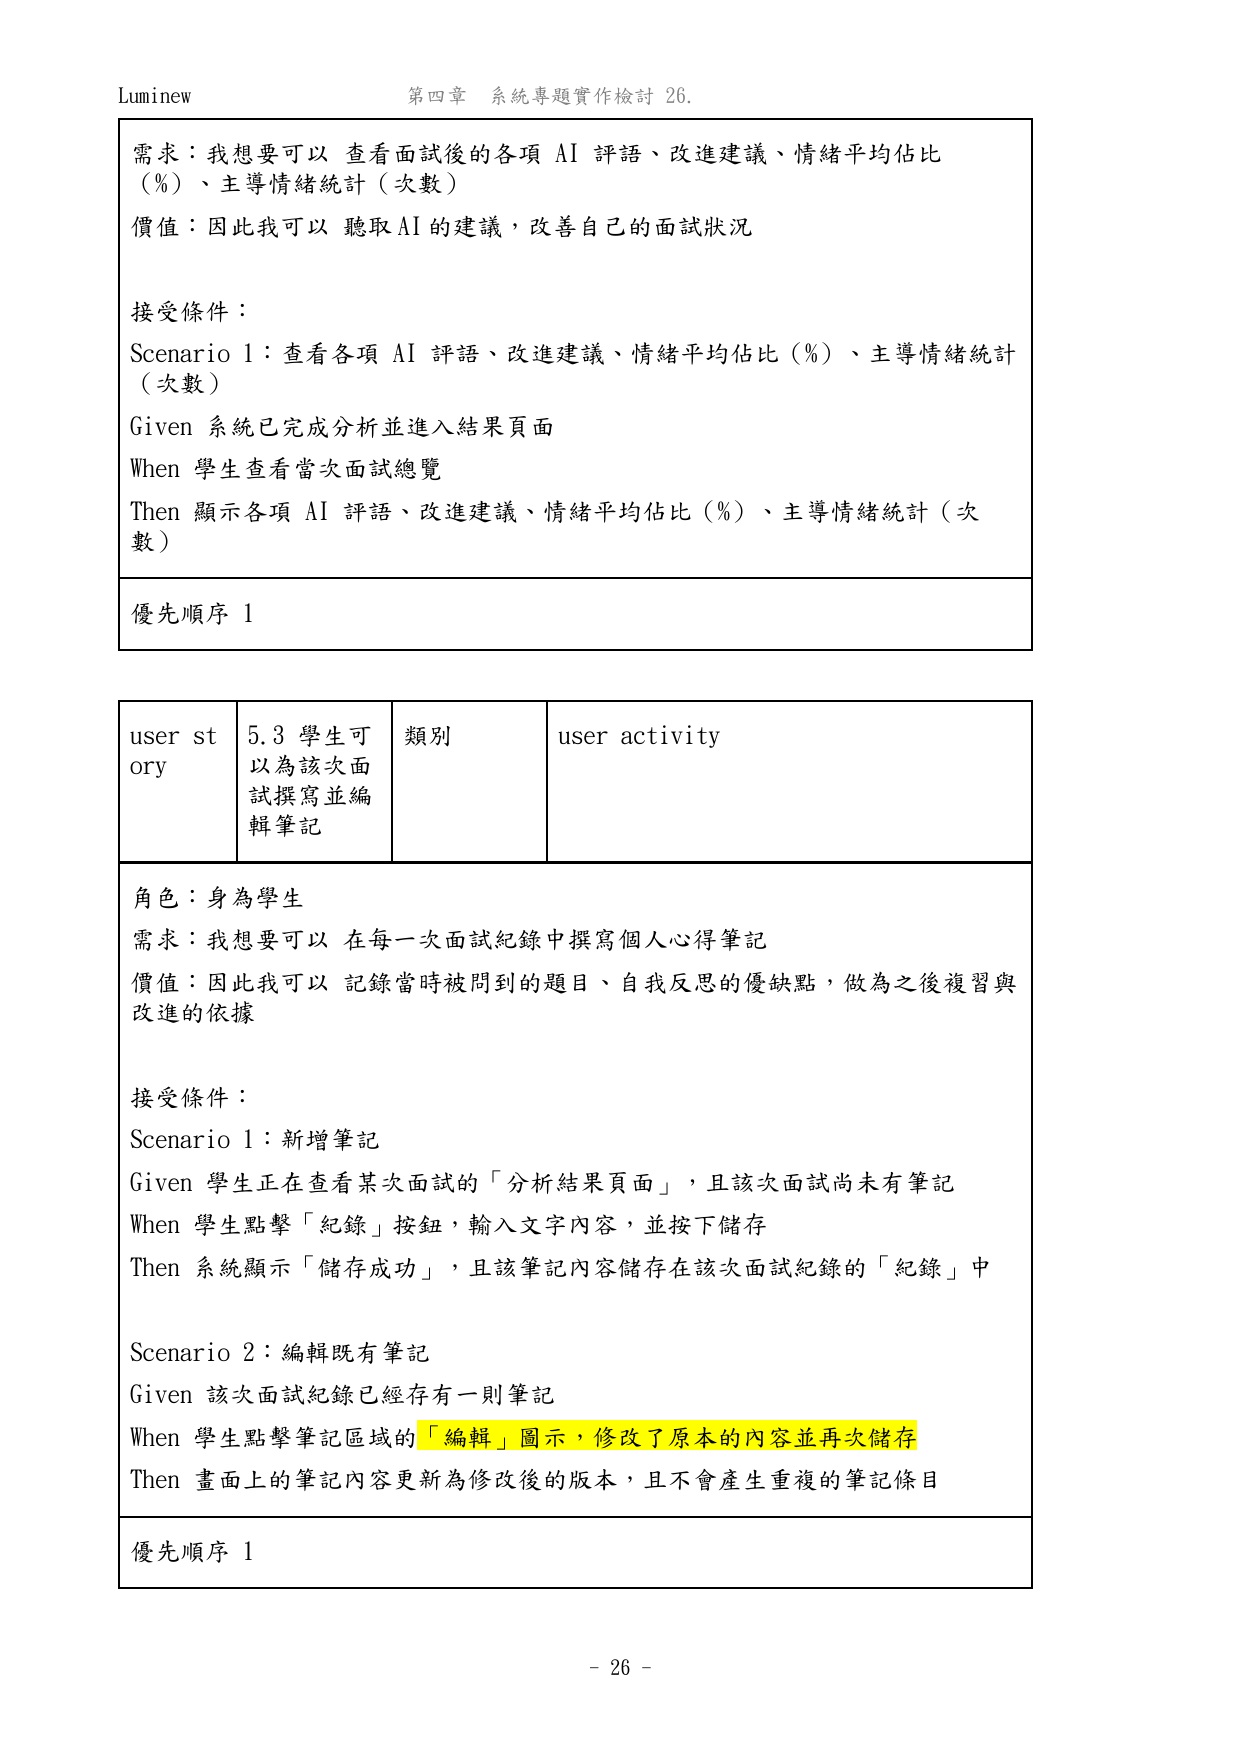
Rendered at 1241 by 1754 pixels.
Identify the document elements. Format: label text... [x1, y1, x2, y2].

table_cell 角色：身為學生 需求：我想要可以 在每一次面試紀錄中撰寫個人心得筆記 價值：因此我可以 記錄當時被問到的題目、自我反思的優缺點，做為之後複習與改進的依據 接受條件： Scenario 1：新增筆記 Given 學生正在查看某次面試的「分析結果頁面」，且該次面試尚未有筆記 When 學生點擊「紀錄」按鈕，輸入文字內容，並按下儲存 Then 系統顯示「儲存成功」，且該筆記內容儲存在該次面試紀錄的「紀錄」中 Scenario 2：編輯既有筆記 Given 該次面試紀錄已經存有一則筆記 When 學生點擊筆記區域的「編輯」圖示，修改了原本的內容並再次儲存 Then 畫面上的筆記內容更新為修改後的版本，且不會產生重複的筆記條目 [120, 864, 1031, 1516]
table_header user activity [548, 702, 1031, 861]
table_cell 優先順序 1 [120, 1518, 1031, 1587]
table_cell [120, 120, 1031, 577]
table_header 5.3 學生可以為該次面試撰寫並編輯筆記 [238, 702, 391, 861]
table_header 類別 [393, 702, 546, 861]
table_header user story [120, 702, 236, 861]
table_cell 優先順序 1 [120, 579, 1031, 649]
